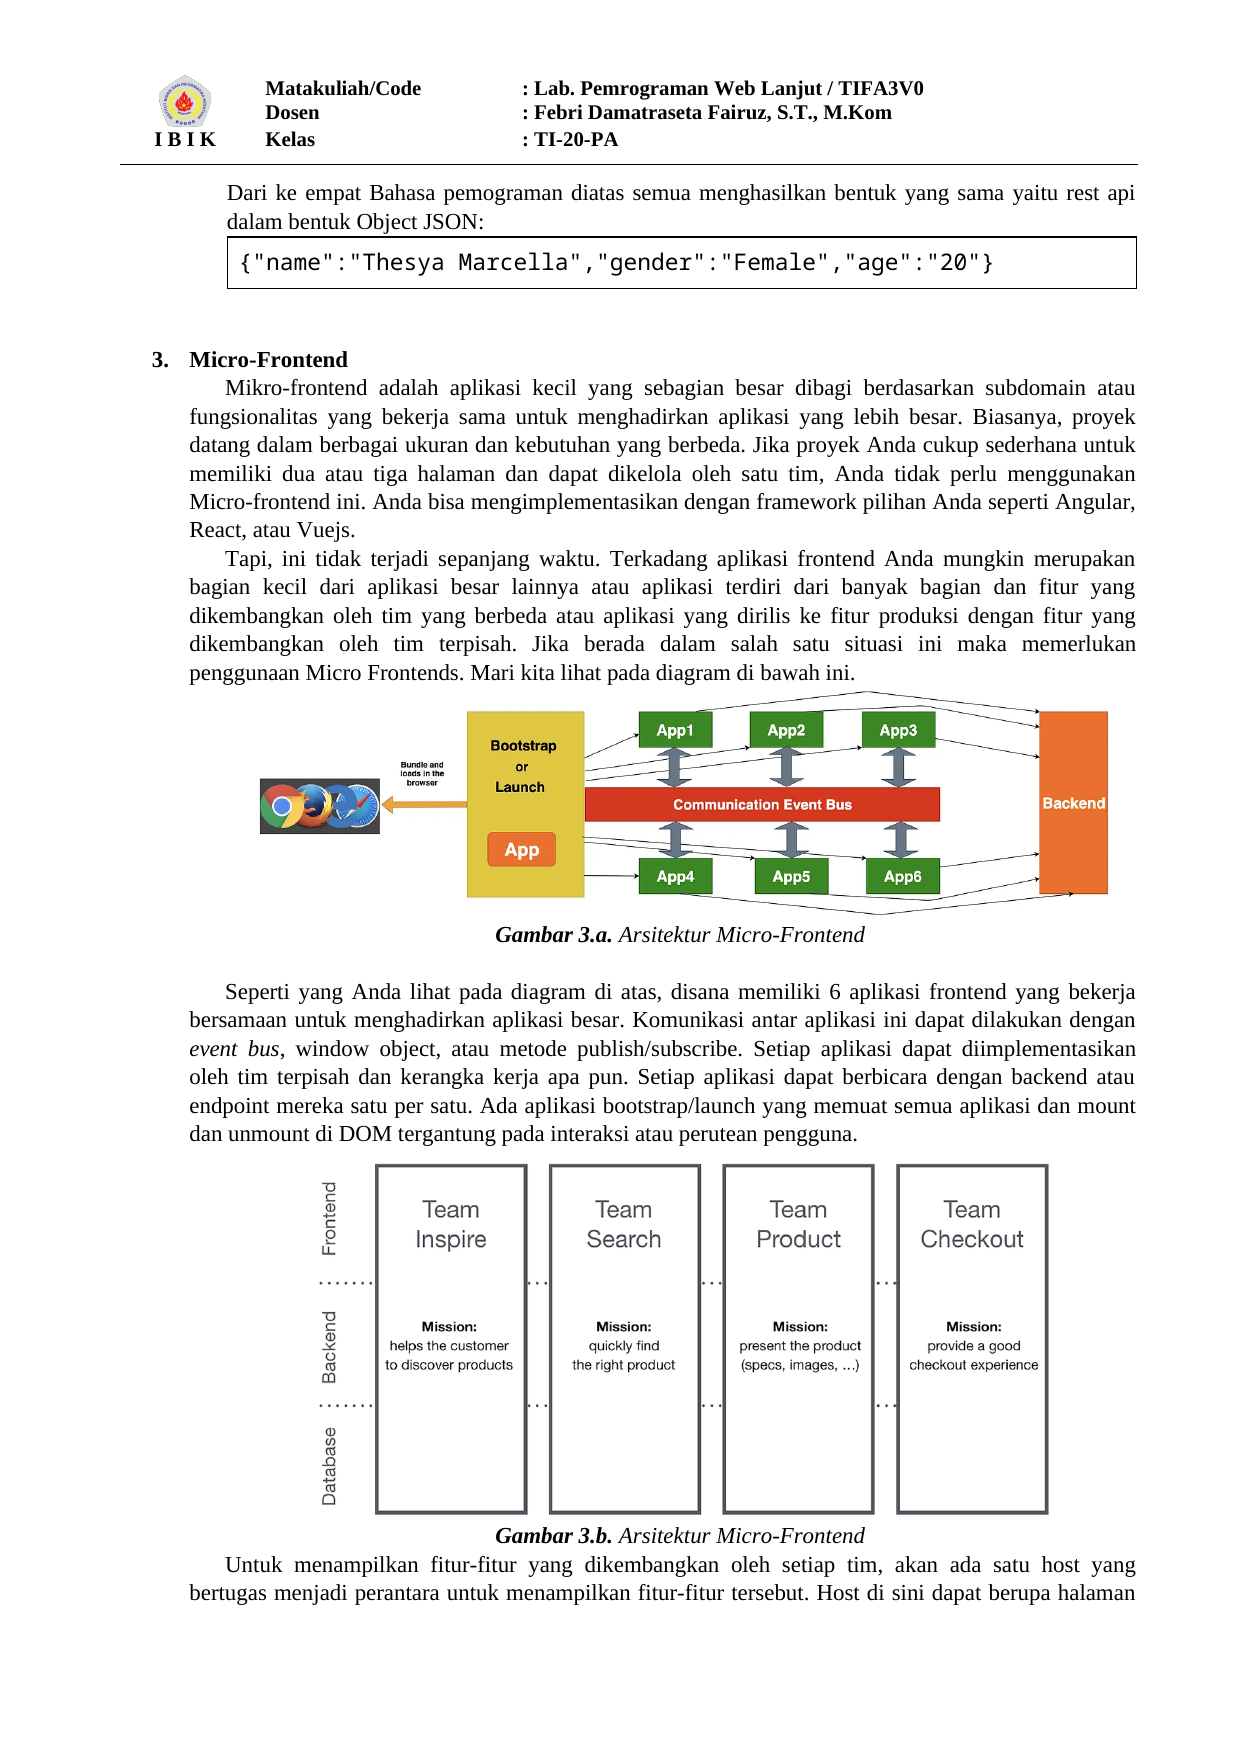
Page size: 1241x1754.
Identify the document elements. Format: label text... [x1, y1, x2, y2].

table_header {"name":"Thesya Marcella","gender":"Female","age":"20"} [228, 238, 1136, 288]
picture [247, 687, 1115, 919]
list Micro-Frontend [152, 346, 1137, 372]
list Tapi, ini tidak terjadi sepanjang waktu. Terkadang aplikasi frontend Anda mungkin merupakan bagian kecil dari aplikasi besar lainnya atau aplikasi terdiri dari banyak bagian dan fitur yang dikembangkan oleh tim yang berbeda atau aplikasi yang dirilis ke fitur produksi dengan fitur yang dikembangkan oleh tim terpisah. Jika berada dalam salah satu situasi ini maka memerlukan penggunaan Micro Frontends. Mari kita lihat pada diagram di bawah ini. [189, 545, 1137, 685]
list Gambar 3.b. Arsitektur Micro-Frontend [189, 1523, 1137, 1549]
list Seperti yang Anda lihat pada diagram di atas, disana memiliki 6 aplikasi frontend yang bekerja bersamaan untuk menghadirkan aplikasi besar. Komunikasi antar aplikasi ini dapat dilakukan dengan event bus, window object, atau metode publish/subscribe. Setiap aplikasi dapat diimplementasikan oleh tim terpisah dan kerangka kerja apa pun. Setiap aplikasi dapat berbicara dengan backend atau endpoint mereka satu per satu. Ada aplikasi bootstrap/launch yang memuat semua aplikasi dan mount dan unmount di DOM tergantung pada interaksi atau perutean pengguna. [189, 978, 1137, 1146]
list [189, 1551, 1137, 1606]
list Mikro-frontend adalah aplikasi kecil yang sebagian besar dibagi berdasarkan subdomain atau fungsionalitas yang bekerja sama untuk menghadirkan aplikasi yang lebih besar. Biasanya, proyek datang dalam berbagai ukuran dan kebutuhan yang berbeda. Jika proyek Anda cukup sederhana untuk memiliki dua atau tiga halaman dan dapat dikelola oleh satu tim, Anda tidak perlu menggunakan Micro-frontend ini. Anda bisa mengimplementasikan dengan framework pilihan Anda seperti Angular, React, atau Vuejs. [189, 374, 1137, 543]
list Dari ke empat Bahasa pemograman diatas semua menghasilkan bentuk yang sama yaitu rest api dalam bentuk Object JSON: [227, 179, 1137, 234]
picture [158, 75, 212, 127]
list Gambar 3.a. Arsitektur Micro-Frontend [189, 921, 1137, 947]
picture [308, 1148, 1054, 1521]
